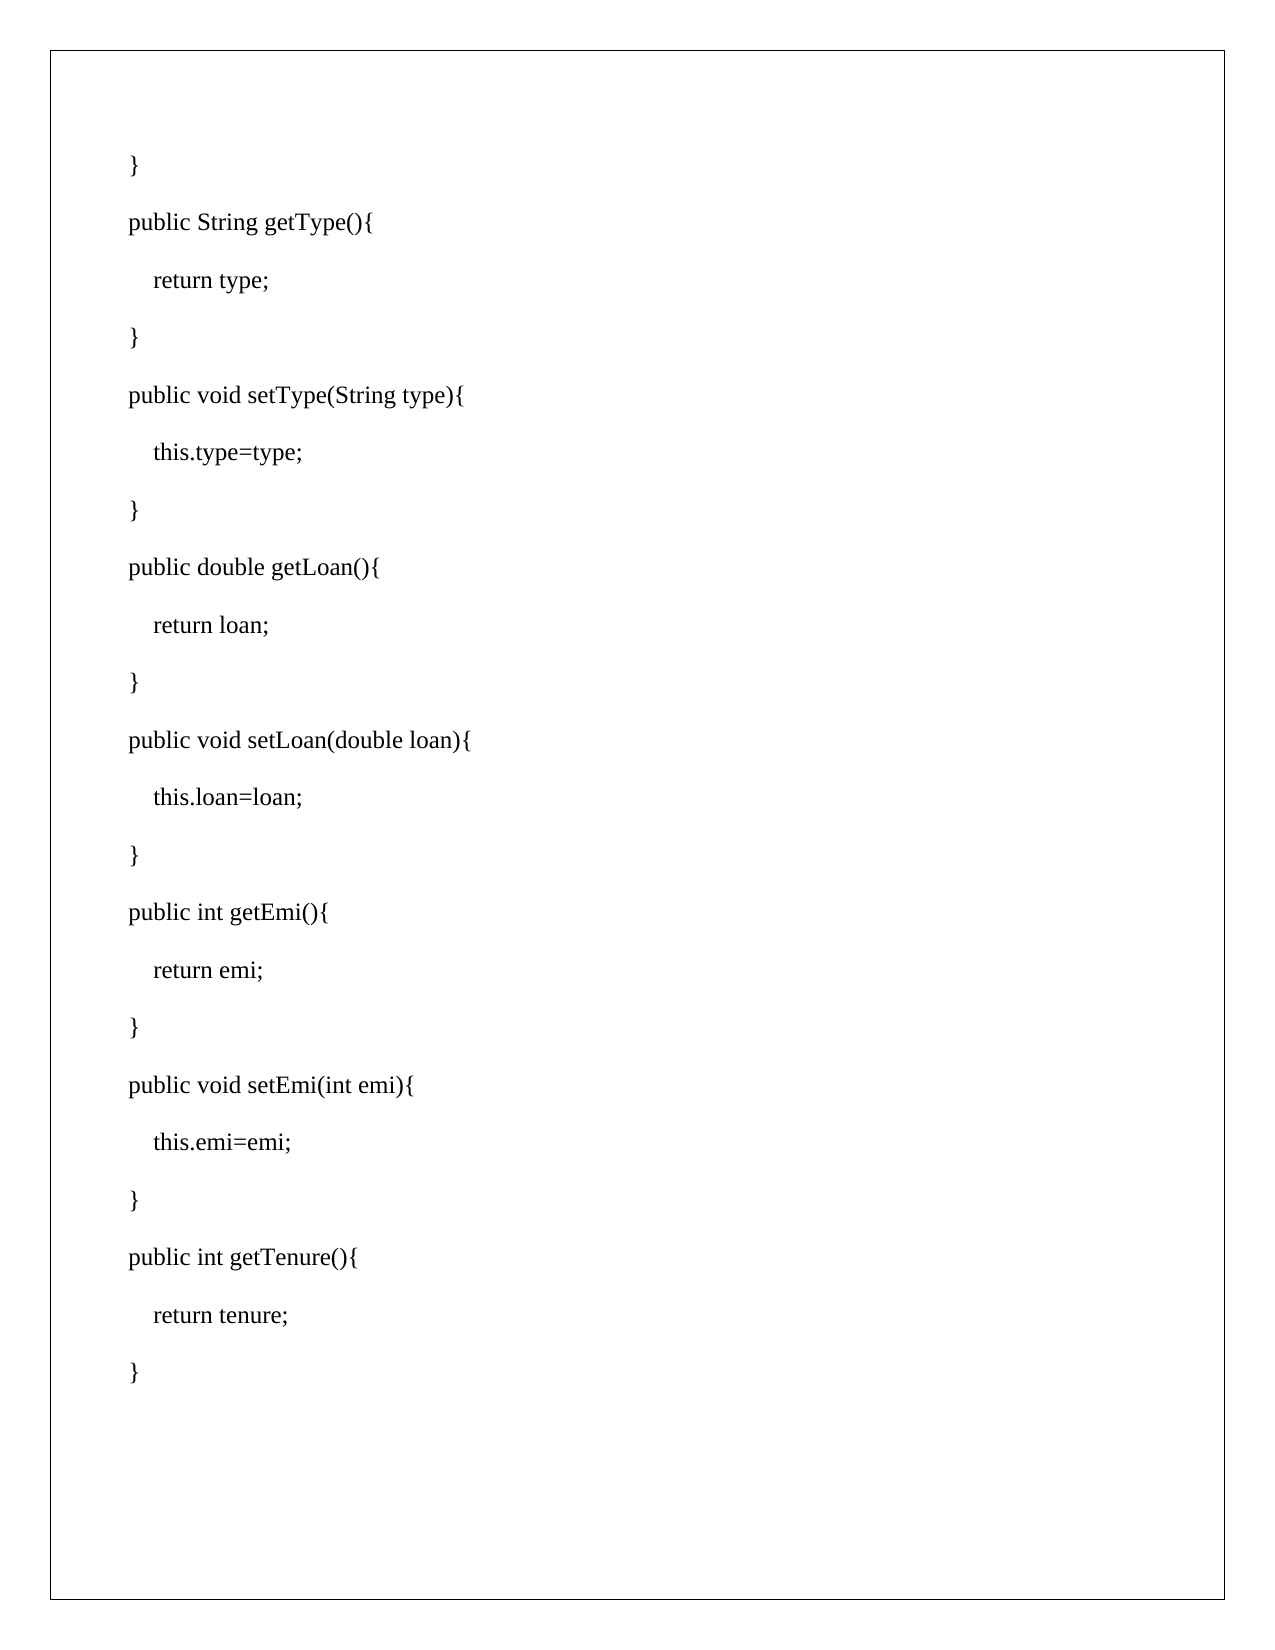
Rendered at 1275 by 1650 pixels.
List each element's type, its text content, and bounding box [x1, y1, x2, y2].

text this.loan=loan; [103, 782, 1209, 811]
text public double getLoan(){ [103, 552, 1209, 581]
text } [103, 667, 1209, 696]
text } [103, 322, 1209, 351]
text public int getTenure(){ [103, 1242, 1209, 1271]
text return loan; [103, 610, 1209, 639]
text } [103, 1357, 1209, 1386]
text public void setEmi(int emi){ [103, 1070, 1209, 1099]
text public int getEmi(){ [103, 897, 1209, 926]
text } [103, 1185, 1209, 1214]
text } [103, 1012, 1209, 1041]
text } [103, 840, 1209, 869]
text return tenure; [103, 1300, 1209, 1329]
text return type; [103, 265, 1209, 294]
text return emi; [103, 955, 1209, 984]
text } [103, 150, 1209, 179]
text public String getType(){ [103, 207, 1209, 236]
text public void setLoan(double loan){ [103, 725, 1209, 754]
text this.emi=emi; [103, 1127, 1209, 1156]
text public void setType(String type){ [103, 380, 1209, 409]
text this.type=type; [103, 437, 1209, 466]
text } [103, 495, 1209, 524]
